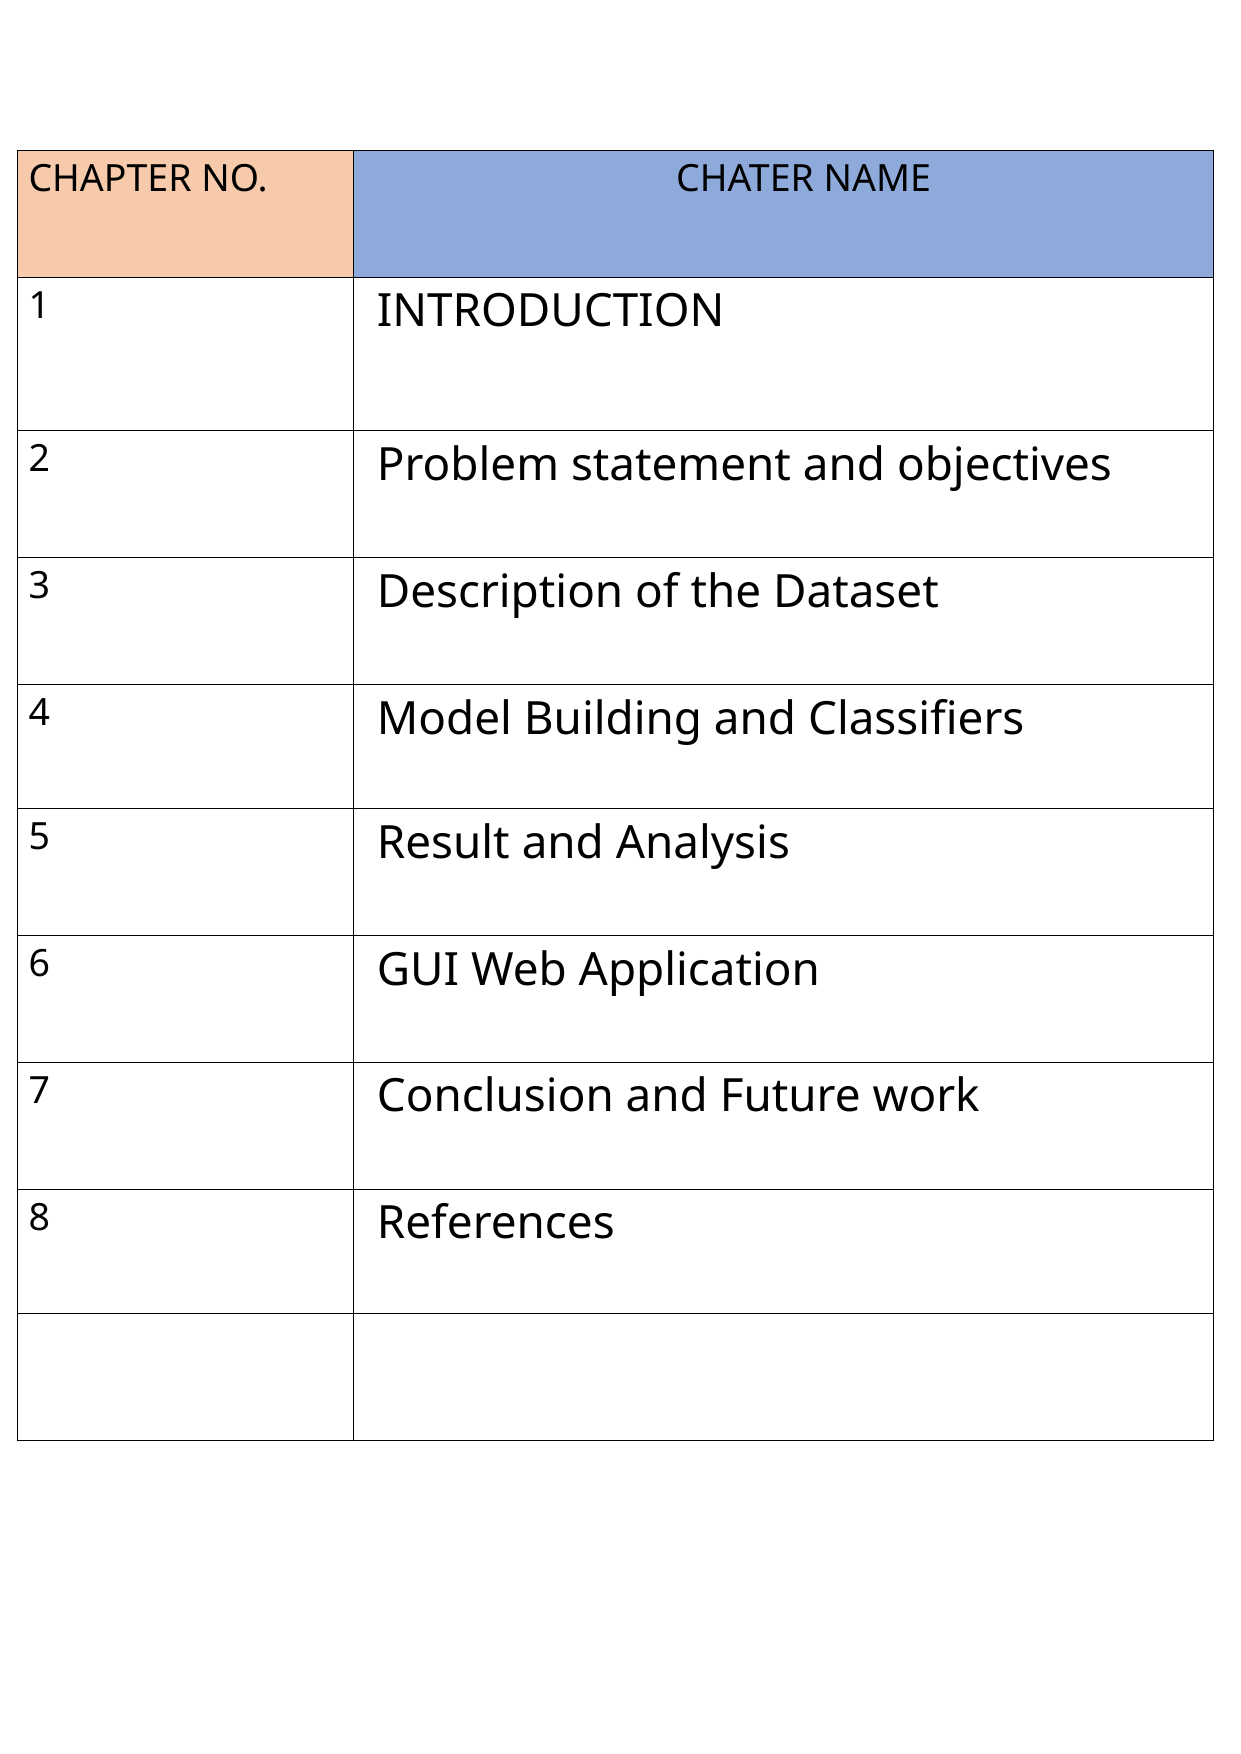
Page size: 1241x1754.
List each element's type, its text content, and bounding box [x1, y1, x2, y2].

table_cell References [354, 1190, 1213, 1313]
table_cell [354, 1314, 1213, 1439]
table_cell 4 [18, 685, 353, 808]
table_cell 7 [18, 1063, 353, 1189]
table_cell Description of the Dataset [354, 558, 1213, 684]
table_cell Model Building and Classifiers [354, 685, 1213, 808]
table_cell Result and Analysis [354, 809, 1213, 935]
table_header CHATER NAME [354, 151, 1213, 277]
table_cell 1 [18, 278, 353, 430]
table_cell Problem statement and objectives [354, 431, 1213, 557]
table_cell INTRODUCTION [354, 278, 1213, 430]
table_cell 3 [18, 558, 353, 684]
table_cell 8 [18, 1190, 353, 1313]
table_cell GUI Web Application [354, 936, 1213, 1062]
table_cell 2 [18, 431, 353, 557]
table_cell Conclusion and Future work [354, 1063, 1213, 1189]
table_cell 5 [18, 809, 353, 935]
table_cell [18, 1314, 353, 1439]
table_header CHAPTER NO. [18, 151, 353, 277]
table_cell 6 [18, 936, 353, 1062]
